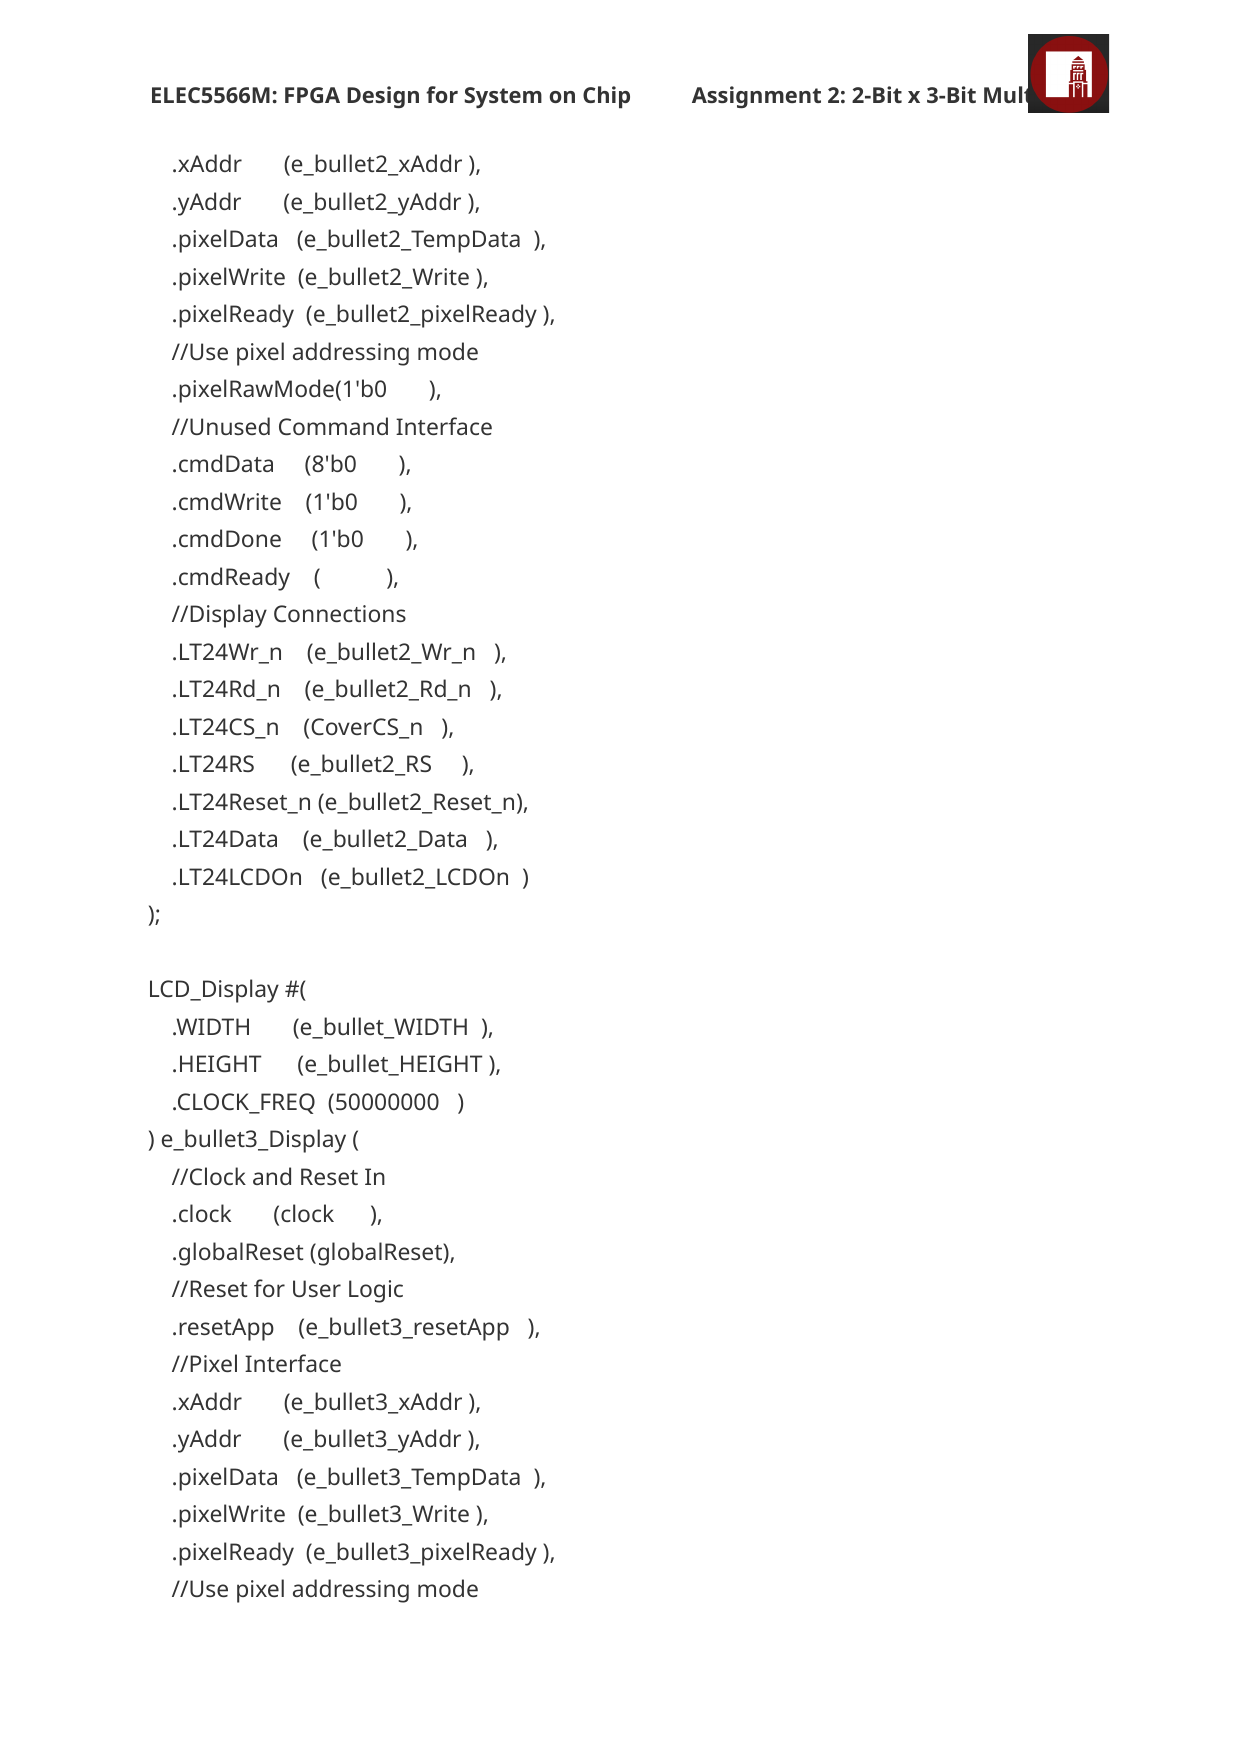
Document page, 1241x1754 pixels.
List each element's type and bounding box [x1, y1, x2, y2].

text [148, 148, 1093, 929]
picture [1027, 34, 1109, 113]
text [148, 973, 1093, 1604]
